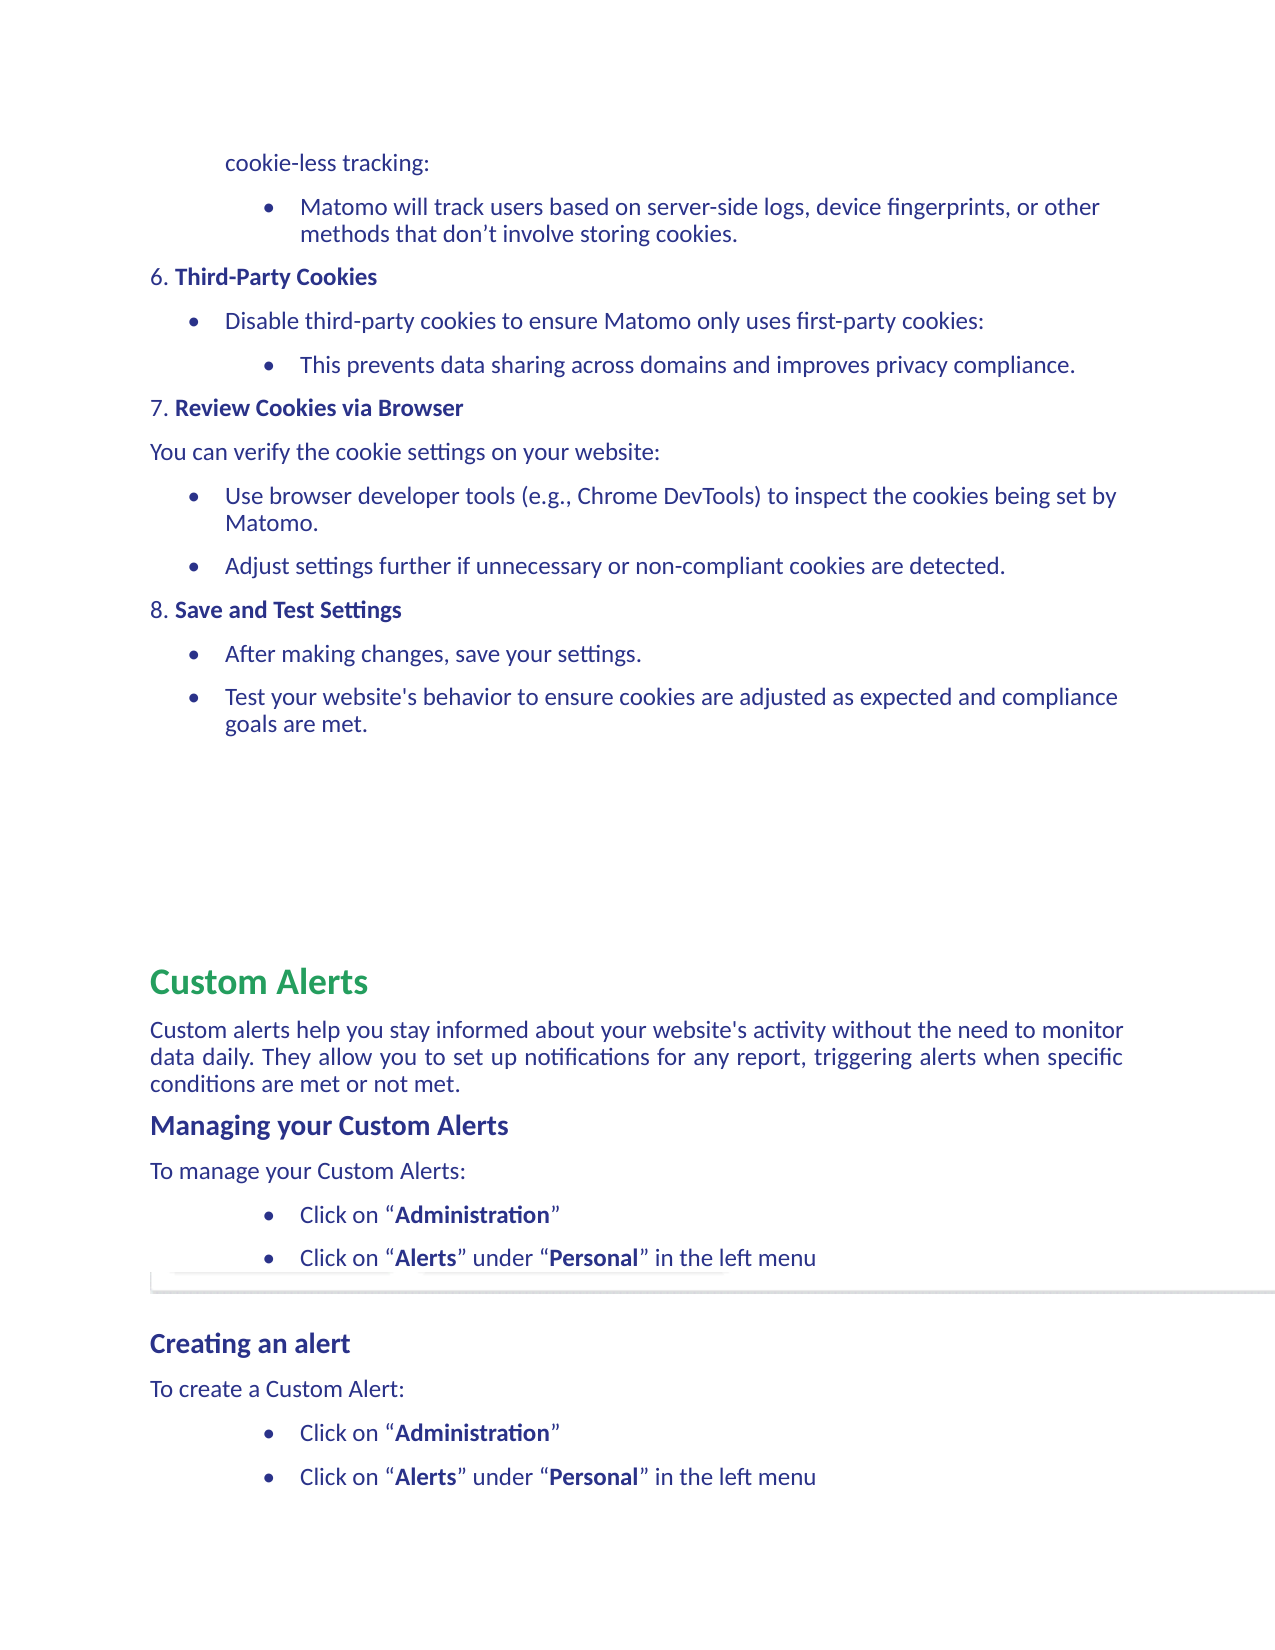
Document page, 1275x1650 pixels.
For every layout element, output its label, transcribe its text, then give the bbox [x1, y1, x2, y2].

list After making changes, save your settings. [187, 640, 1125, 667]
list Click on “Administration” [262, 1201, 1125, 1228]
list Disable third-party cookies to ensure Matomo only uses first-party cookies: [187, 308, 1125, 335]
list Adjust settings further if unnecessary or non-compliant cookies are detected. [187, 553, 1125, 580]
text Creating an alert [150, 1332, 1125, 1359]
list Test your website's behavior to ensure cookies are adjusted as expected and compliance goals are met. [187, 684, 1125, 738]
text You can verify the cookie settings on your website: [150, 439, 1125, 466]
list Click on “Administration” [262, 1420, 1125, 1447]
text Managing your Custom Alerts [150, 1114, 1125, 1141]
list Click on “Alerts” under “Personal” in the left menu [262, 1463, 1125, 1490]
text Custom alerts help you stay informed about your website's activity without the need to monitor data daily. They allow you to set up notifications for any report, triggering alerts when specific conditions are met or not met. [150, 1017, 1125, 1097]
text To create a Custom Alert: [150, 1376, 1125, 1403]
list Matomo will track users based on server-side logs, device fingerprints, or other methods that don’t involve storing cookies. [262, 194, 1125, 248]
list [187, 150, 1125, 177]
list Use browser developer tools (e.g., Chrome DevTools) to inspect the cookies being set by Matomo. [187, 482, 1125, 536]
text To manage your Custom Alerts: [150, 1158, 1125, 1185]
text Custom Alerts [150, 973, 1125, 1000]
text 7. Review Cookies via Browser [150, 395, 1125, 422]
text 8. Save and Test Settings [150, 597, 1125, 624]
list This prevents data sharing across domains and improves privacy compliance. [262, 352, 1125, 378]
text 6. Third-Party Cookies [150, 264, 1125, 291]
list Click on “Alerts” under “Personal” in the left menu [262, 1245, 1125, 1272]
